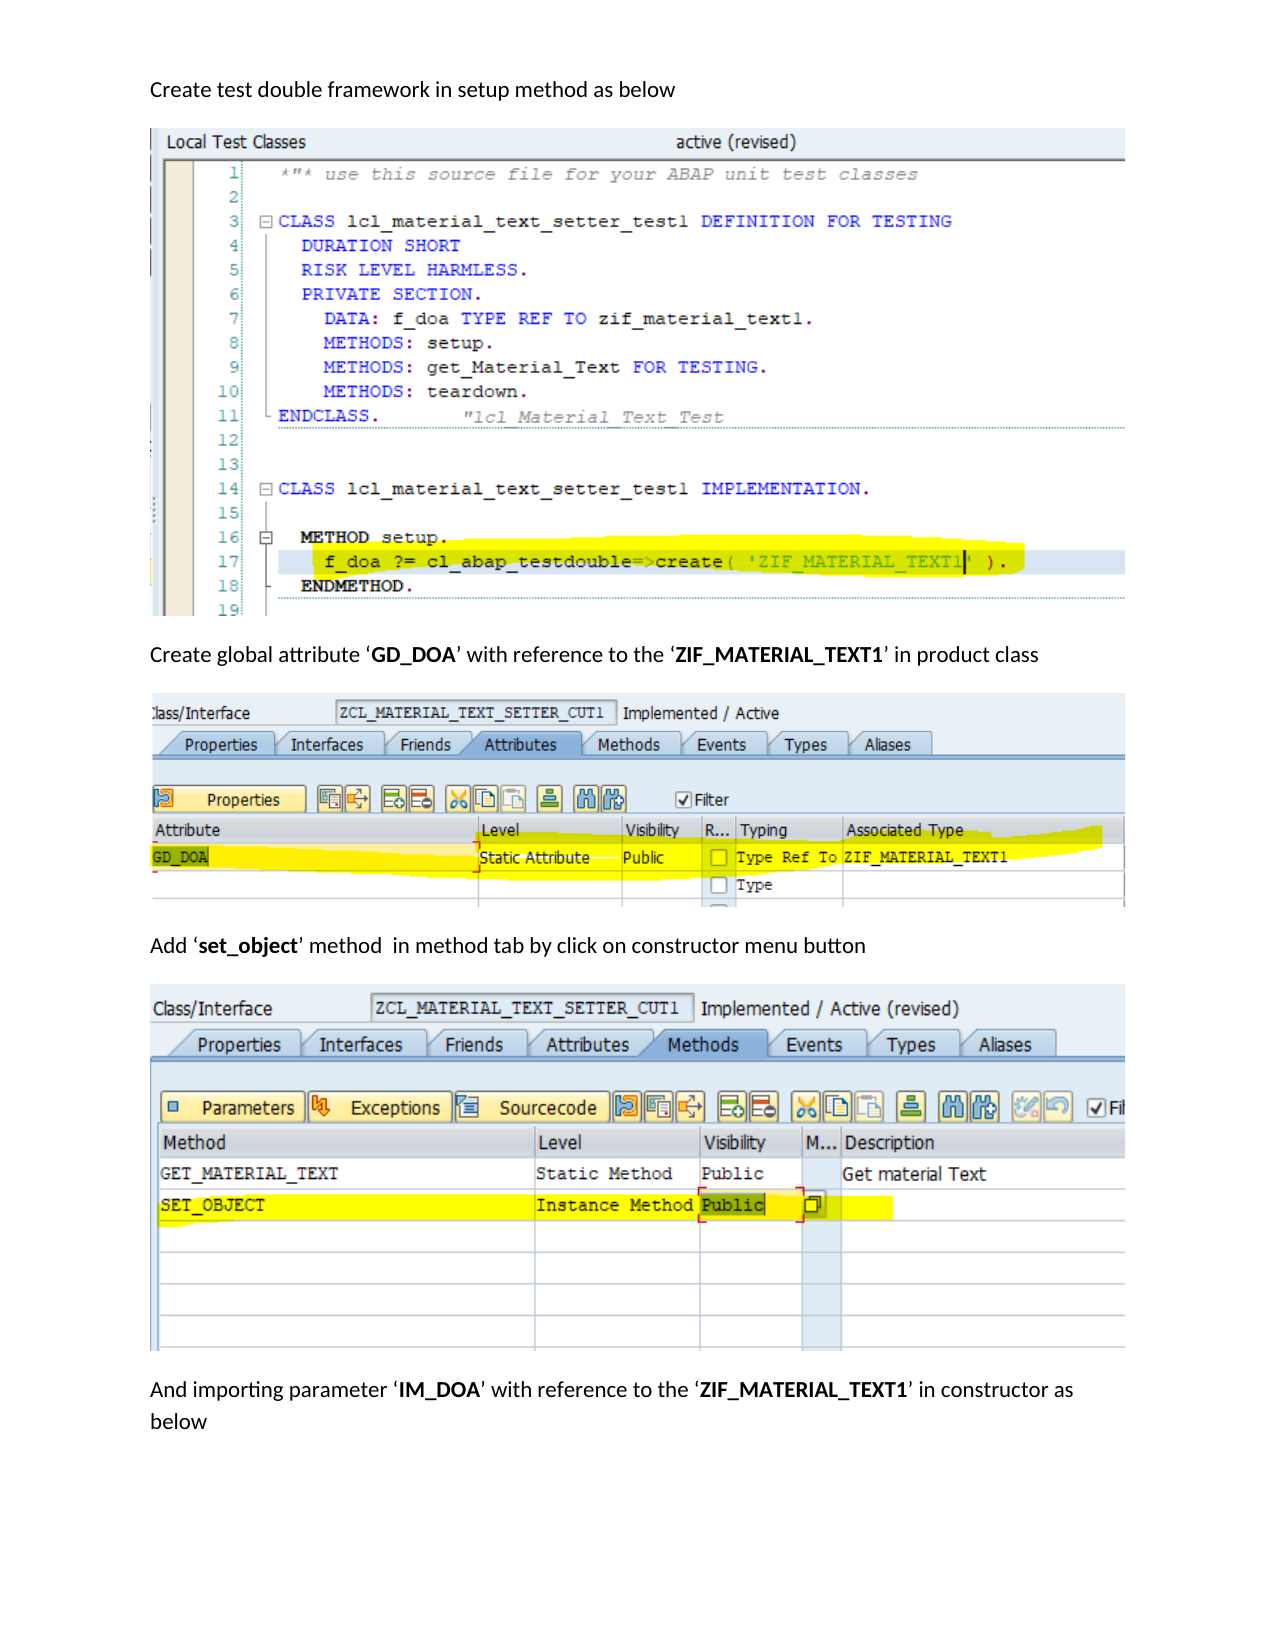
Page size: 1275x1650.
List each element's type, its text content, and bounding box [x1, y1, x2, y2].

picture [150, 693, 1125, 907]
picture [150, 128, 1125, 616]
text Add ‘set_object’ method in method tab by click on constructor menu button [150, 931, 1125, 959]
text And importing parameter ‘IM_DOA’ with reference to the ‘ZIF_MATERIAL_TEXT1’ in constructor as below [150, 1375, 1125, 1436]
text Create global attribute ‘GD_DOA’ with reference to the ‘ZIF_MATERIAL_TEXT1’ in product class [150, 641, 1125, 668]
text Create test double framework in setup method as below [150, 75, 1125, 103]
picture [150, 984, 1125, 1351]
